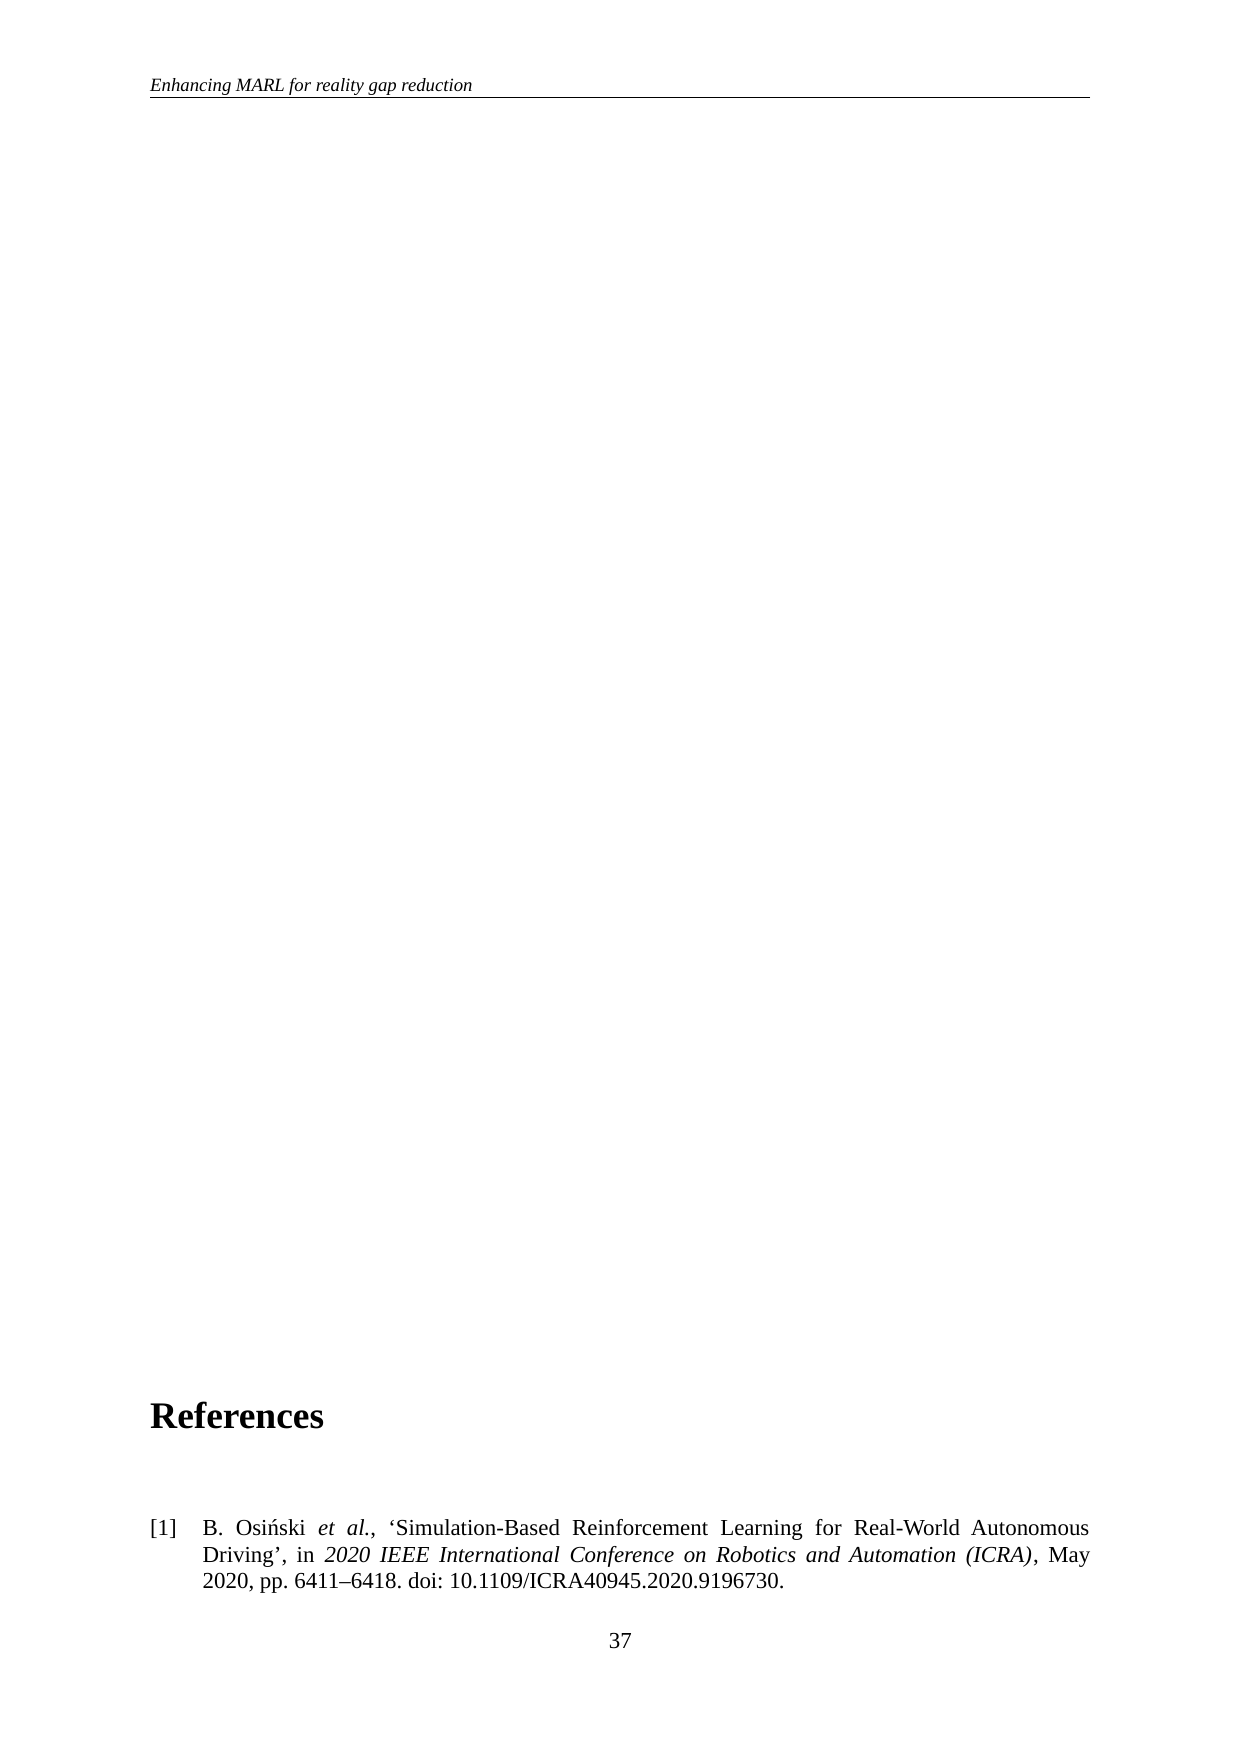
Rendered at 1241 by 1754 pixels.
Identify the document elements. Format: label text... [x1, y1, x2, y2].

subtitle References [150, 1393, 1090, 1437]
text [1] B. Osiński et al., ‘Simulation-Based Reinforcement Learning for Real-World Autonomous Driving’, in 2020 IEEE International Conference on Robotics and Automation (ICRA), May 2020, pp. 6411–6418. doi: 10.1109/ICRA40945.2020.9196730. [150, 1514, 1090, 1593]
